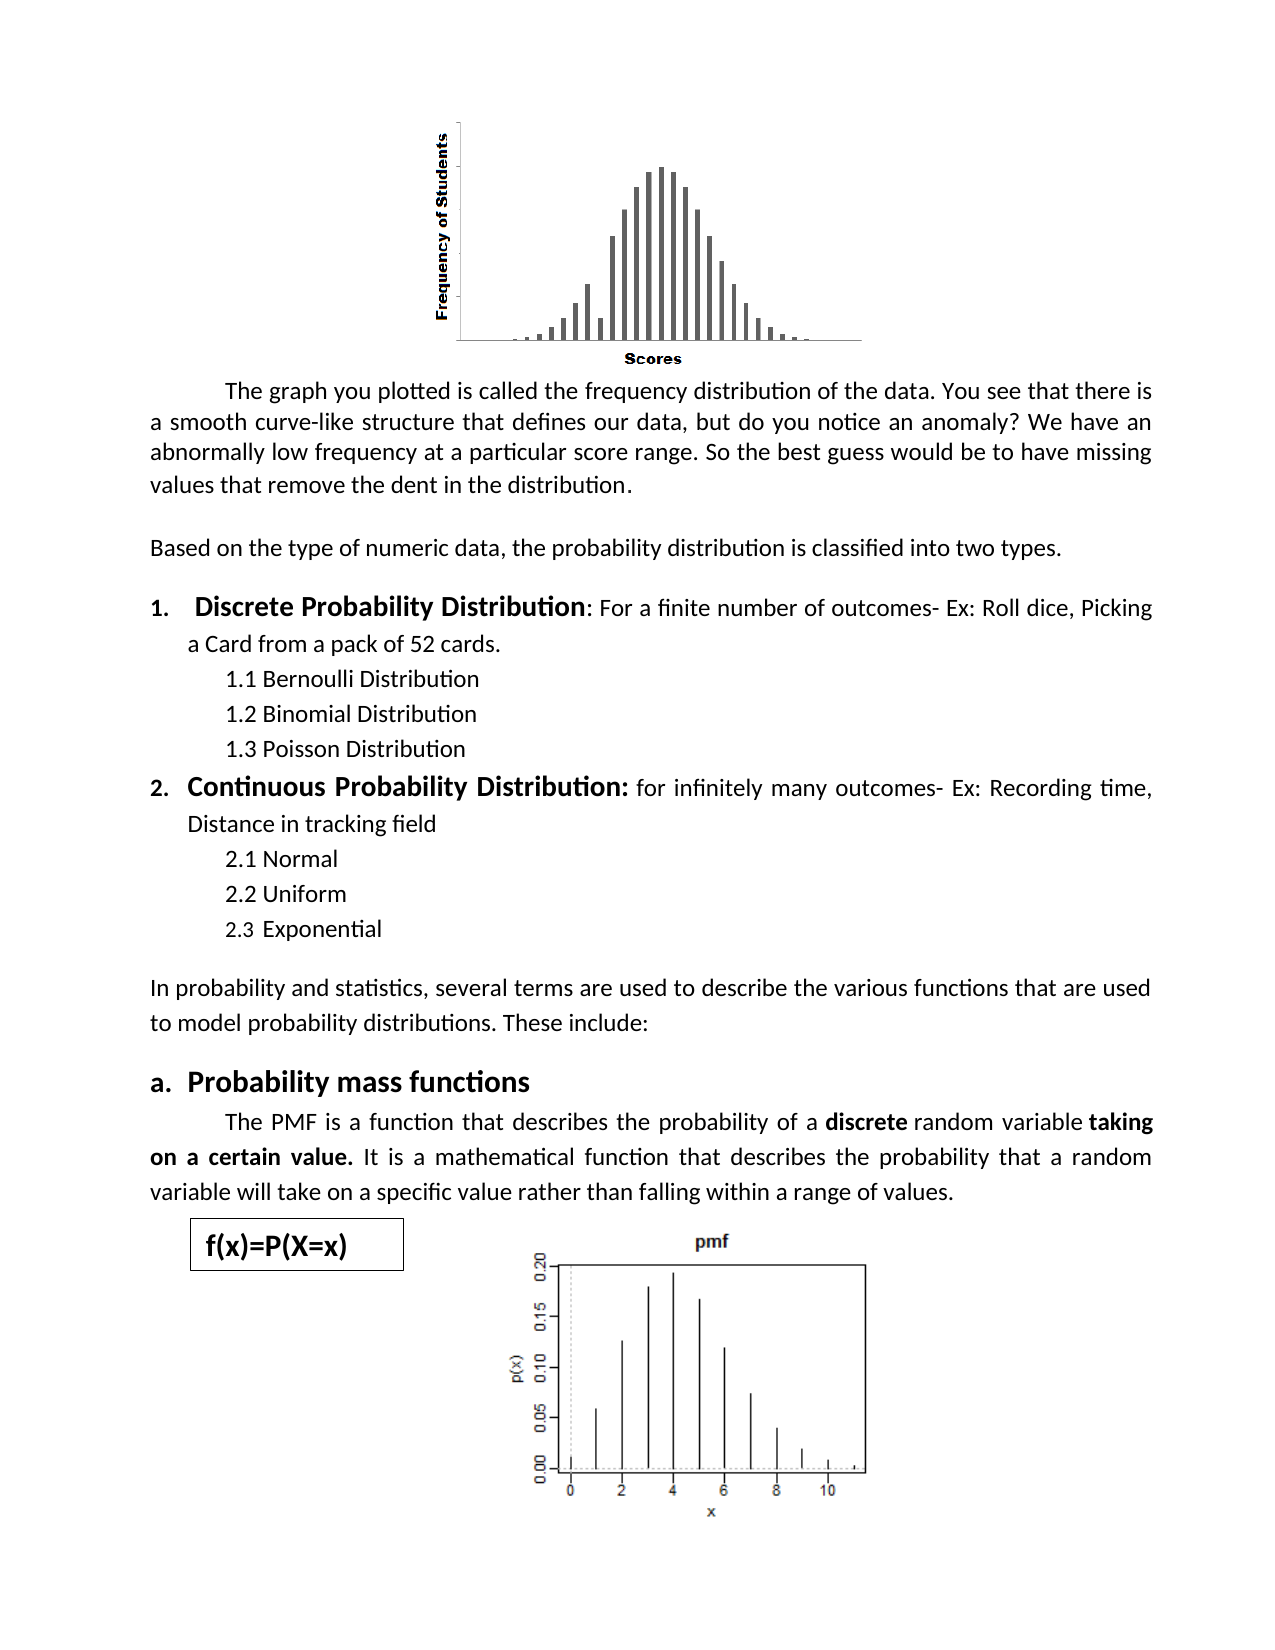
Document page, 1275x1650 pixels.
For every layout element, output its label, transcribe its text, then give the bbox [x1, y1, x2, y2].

text Based on the type of numeric data, the probability distribution is classified into two types. [150, 532, 1153, 563]
list Probability mass functions [150, 1063, 1153, 1101]
list Discrete Probability Distribution: For a finite number of outcomes- Ex: Roll dice, Picking a Card from a pack of 52 cards. [150, 588, 1153, 659]
text The PMF is a function that describes the probability of a discrete random variable taking on a certain value. It is a mathematical function that describes the probability that a random variable will take on a specific value rather than falling within a range of values. [150, 1106, 1153, 1207]
list Uniform [225, 878, 1153, 909]
list Exponential [225, 913, 1153, 944]
list Poisson Distribution [225, 733, 1153, 764]
list Binomial Distribution [225, 698, 1153, 729]
list Normal [225, 843, 1153, 874]
picture [433, 112, 870, 376]
picture [500, 1232, 878, 1525]
list Continuous Probability Distribution: for infinitely many outcomes- Ex: Recording time, Distance in tracking field [150, 768, 1153, 839]
list Bernoulli Distribution [225, 663, 1153, 694]
text In probability and statistics, several terms are used to describe the various functions that are used to model probability distributions. These include: [150, 972, 1153, 1037]
text The graph you plotted is called the frequency distribution of the data. You see that there is a smooth curve-like structure that defines our data, but do you notice an anomaly? We have an abnormally low frequency at a particular score range. So the best guess would be to have missing values that remove the dent in the distribution. [150, 376, 1153, 500]
